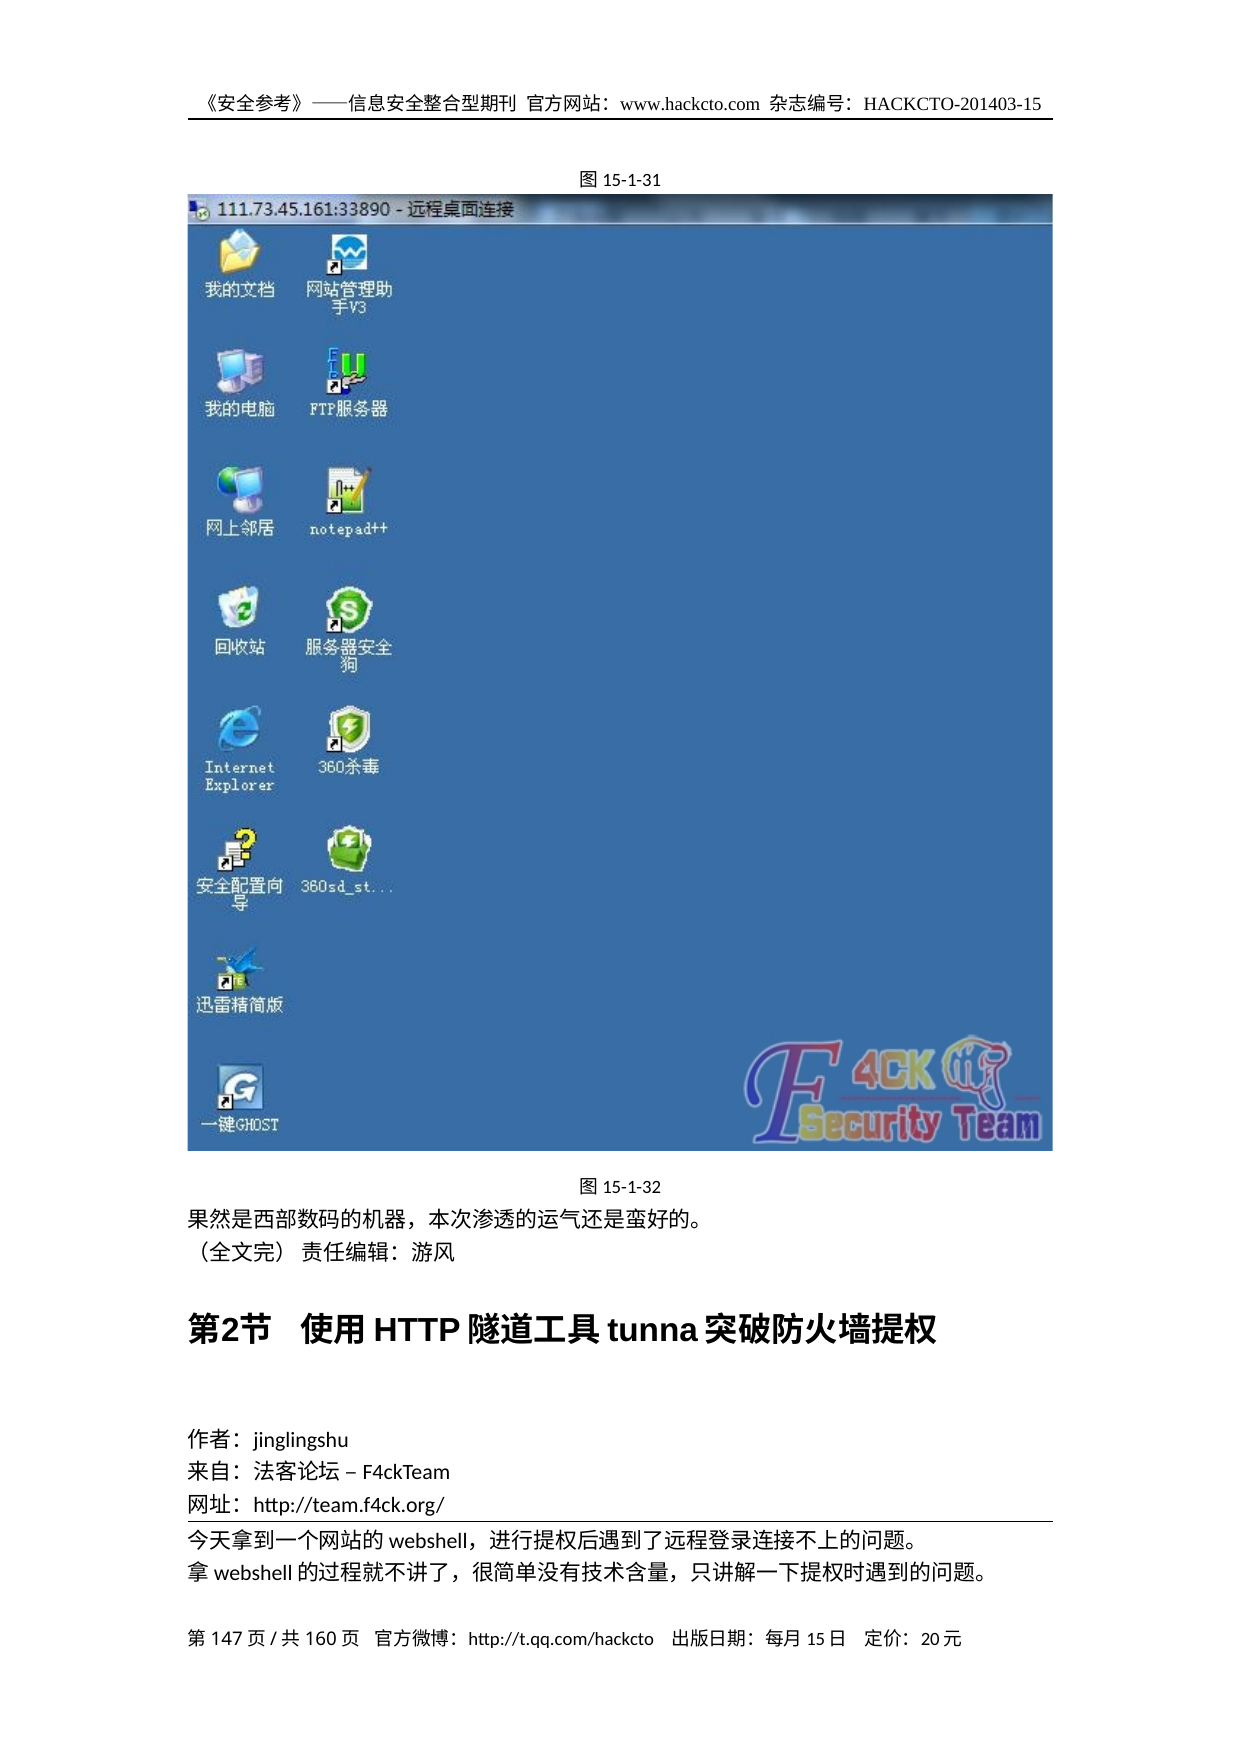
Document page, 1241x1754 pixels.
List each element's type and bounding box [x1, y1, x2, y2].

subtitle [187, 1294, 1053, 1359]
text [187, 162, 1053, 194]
picture [187, 194, 1053, 1151]
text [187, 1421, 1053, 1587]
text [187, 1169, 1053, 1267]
